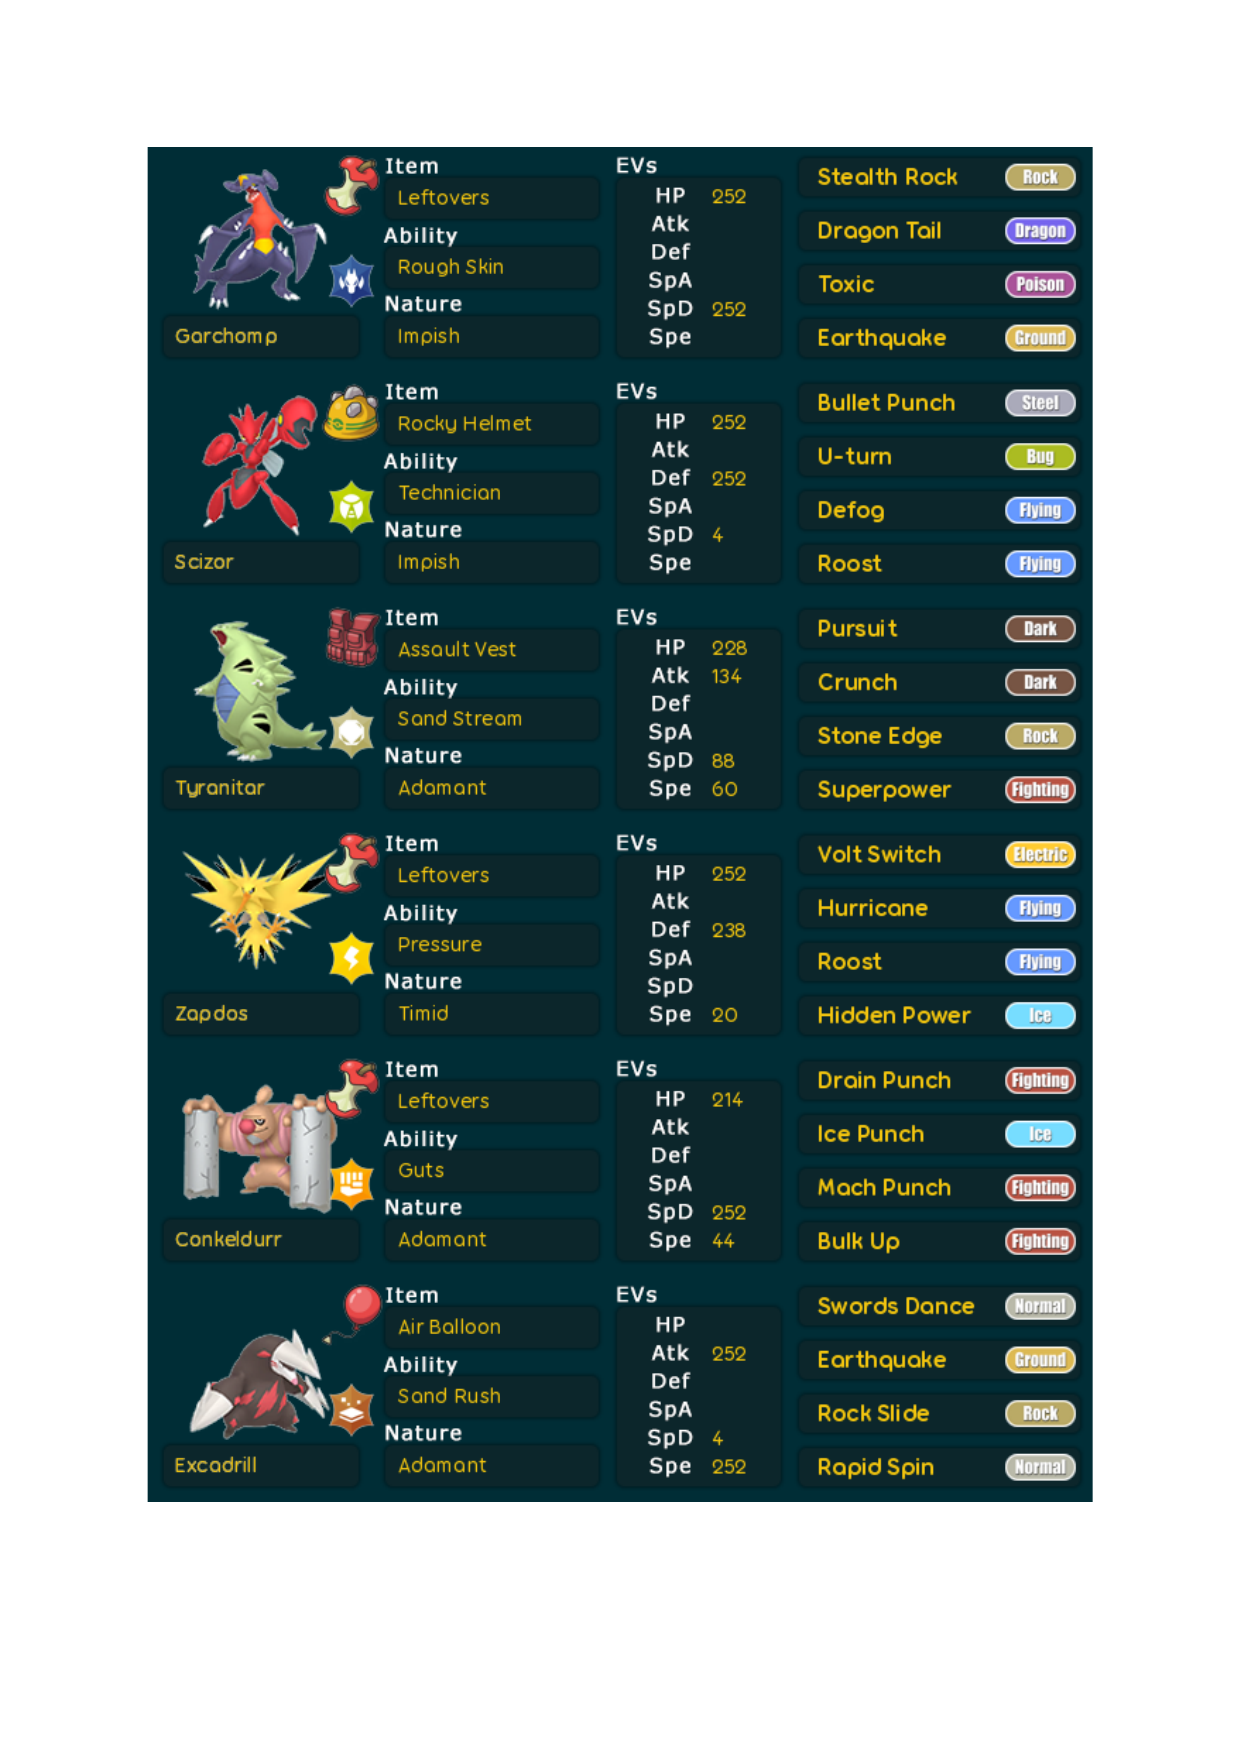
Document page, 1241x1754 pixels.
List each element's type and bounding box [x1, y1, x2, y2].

picture [147, 147, 1093, 1502]
